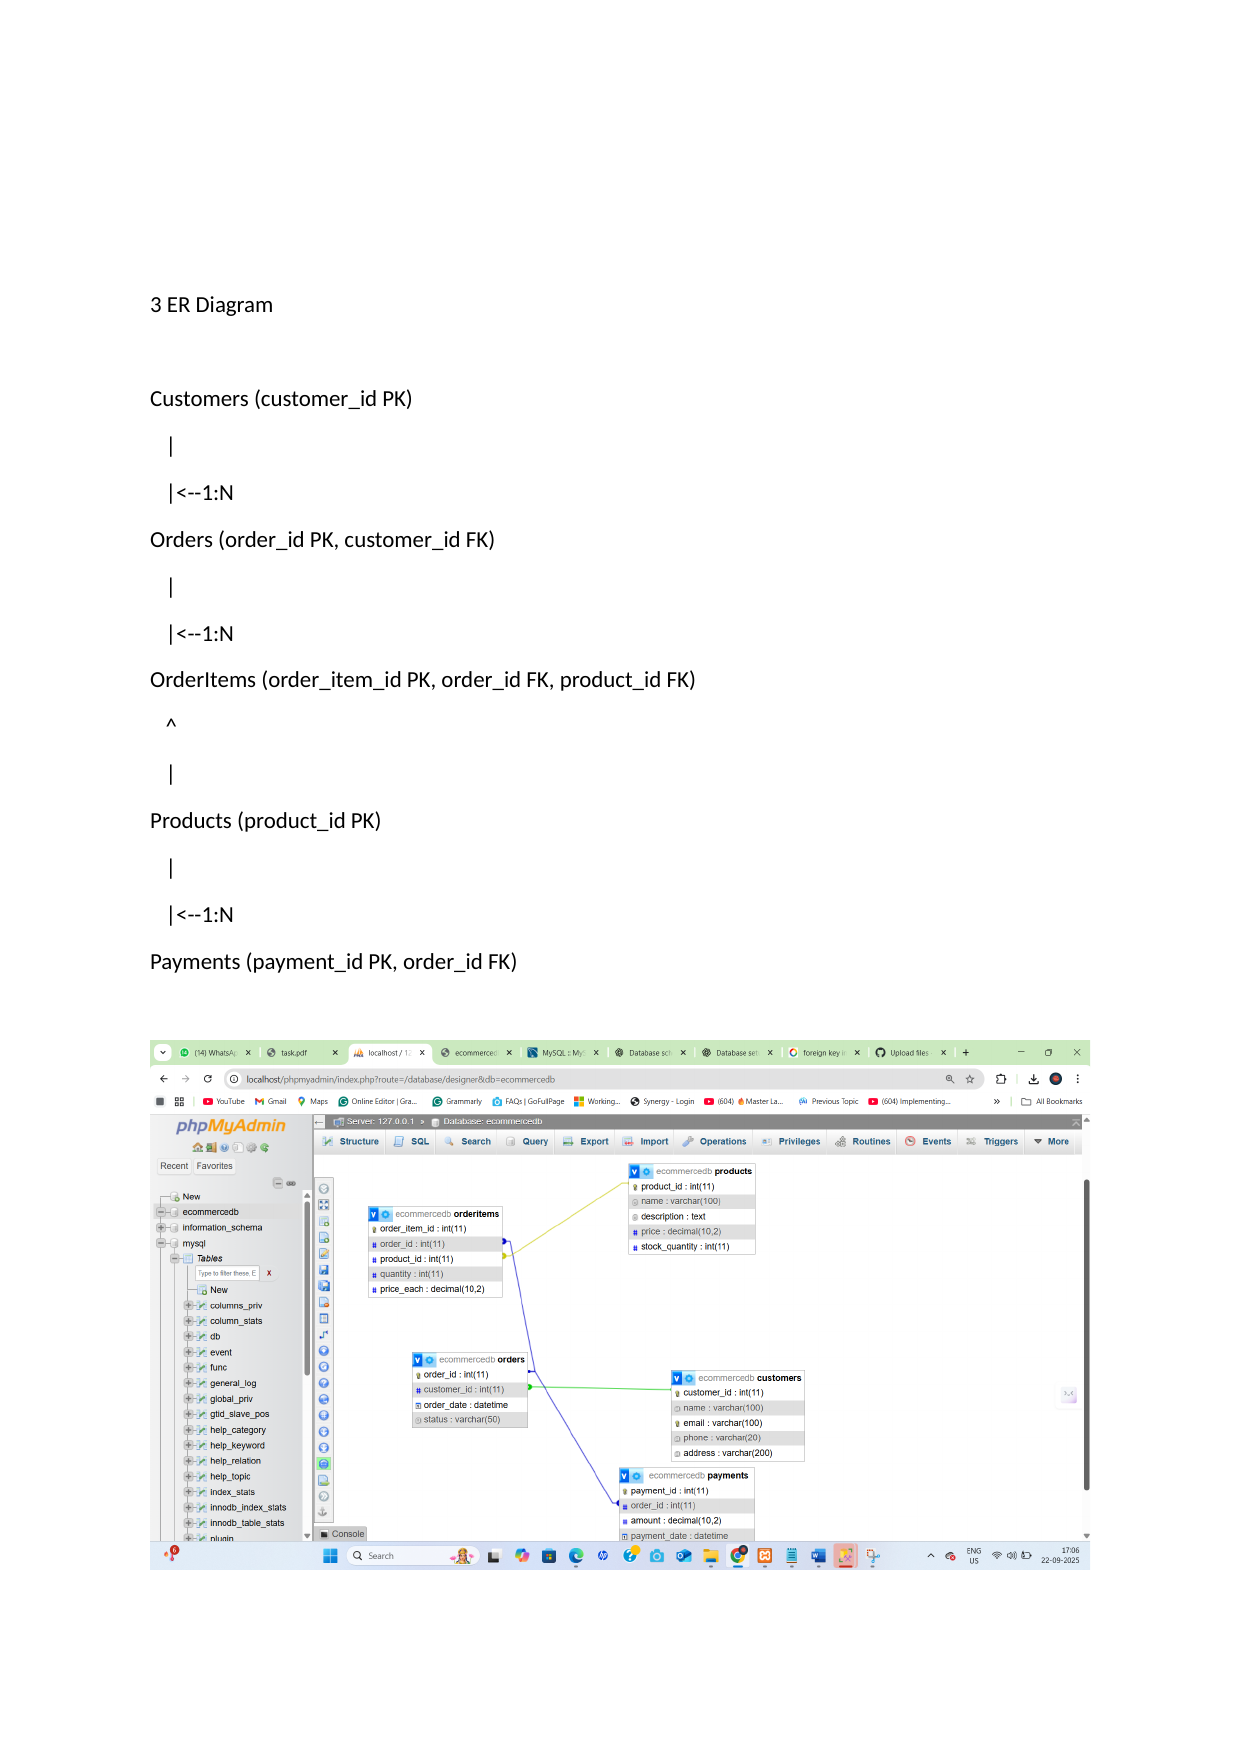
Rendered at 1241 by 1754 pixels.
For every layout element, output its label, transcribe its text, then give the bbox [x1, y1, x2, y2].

text Products (product_id PK) [150, 806, 1090, 834]
text | [150, 431, 1090, 459]
text | [150, 759, 1090, 787]
picture [150, 1040, 1091, 1570]
text Customers (customer_id PK) [150, 384, 1090, 412]
text ^ [150, 712, 1090, 741]
text Orders (order_id PK, customer_id FK) [150, 525, 1090, 553]
text |<--1:N [150, 619, 1090, 647]
text | [150, 572, 1090, 600]
text Payments (payment_id PK, order_id FK) [150, 947, 1090, 975]
text | [150, 853, 1090, 881]
text |<--1:N [150, 478, 1090, 506]
text OrderItems (order_item_id PK, order_id FK, product_id FK) [150, 666, 1090, 694]
text |<--1:N [150, 900, 1090, 928]
text 3 ER Diagram [150, 291, 1090, 319]
